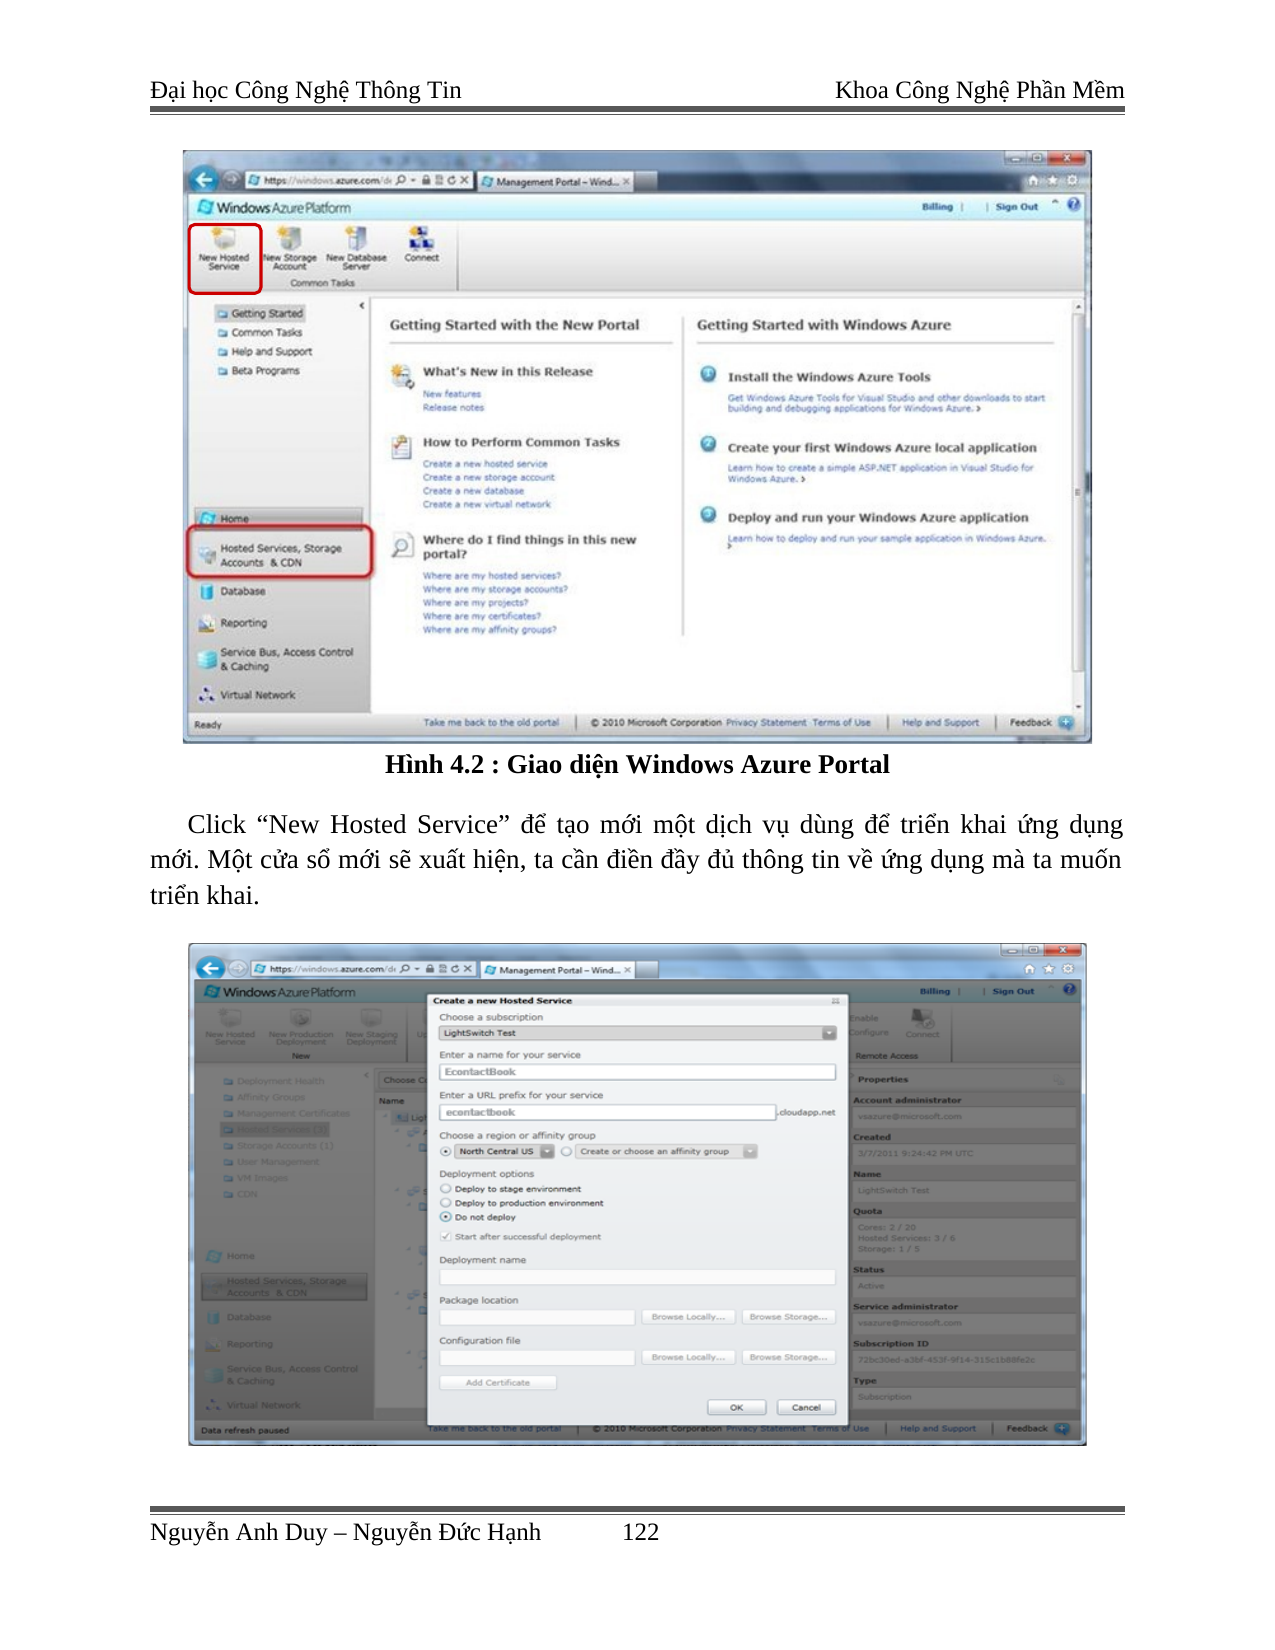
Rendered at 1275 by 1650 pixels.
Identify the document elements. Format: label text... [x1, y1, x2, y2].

text Hình 4.2 : Giao diện Windows Azure Portal [150, 748, 1125, 779]
picture [188, 943, 1087, 1446]
picture [182, 150, 1093, 744]
text Click “New Hosted Service” để tạo mới một dịch vụ dùng để triển khai ứng dụng mới. Một cửa sổ mới sẽ xuất hiện, ta cần điền đầy đủ thông tin về ứng dụng mà ta muốn triển khai. [150, 808, 1125, 910]
